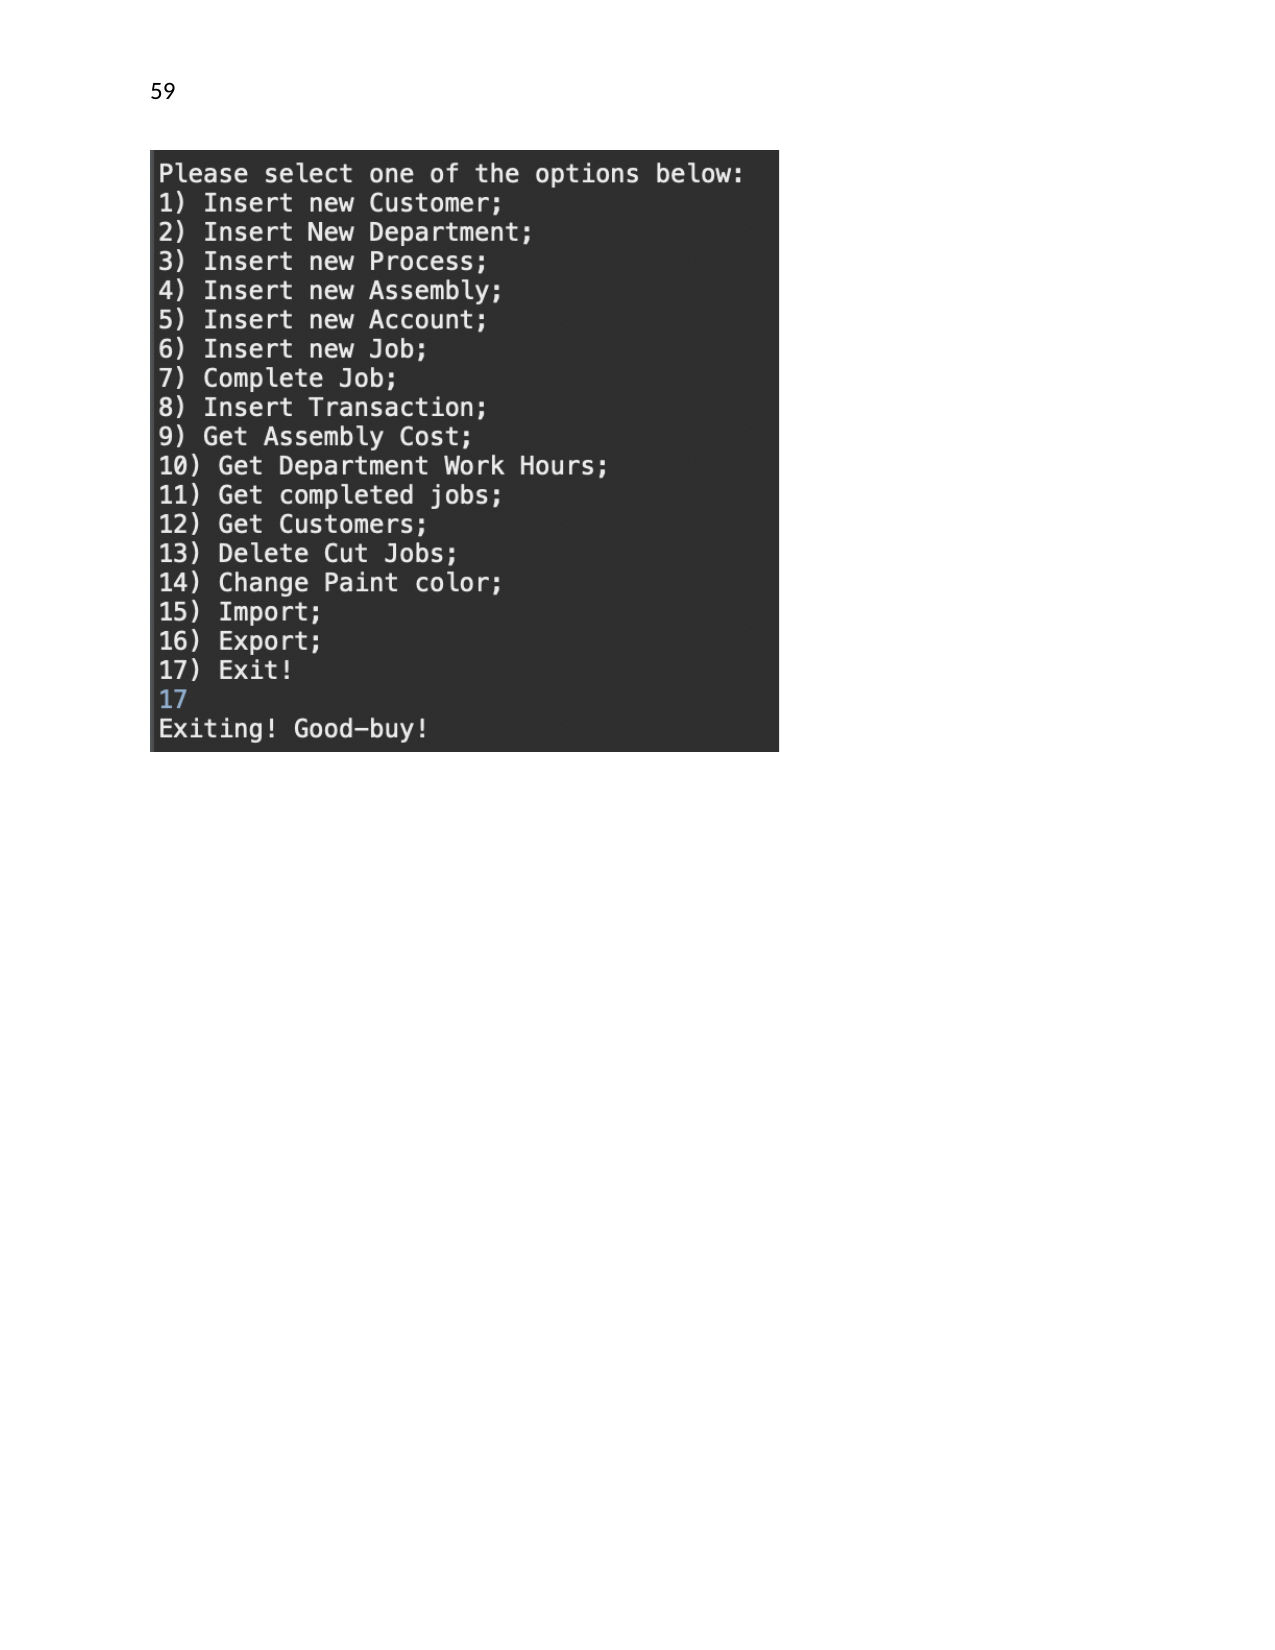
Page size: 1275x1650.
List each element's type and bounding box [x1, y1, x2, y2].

picture [150, 150, 780, 752]
